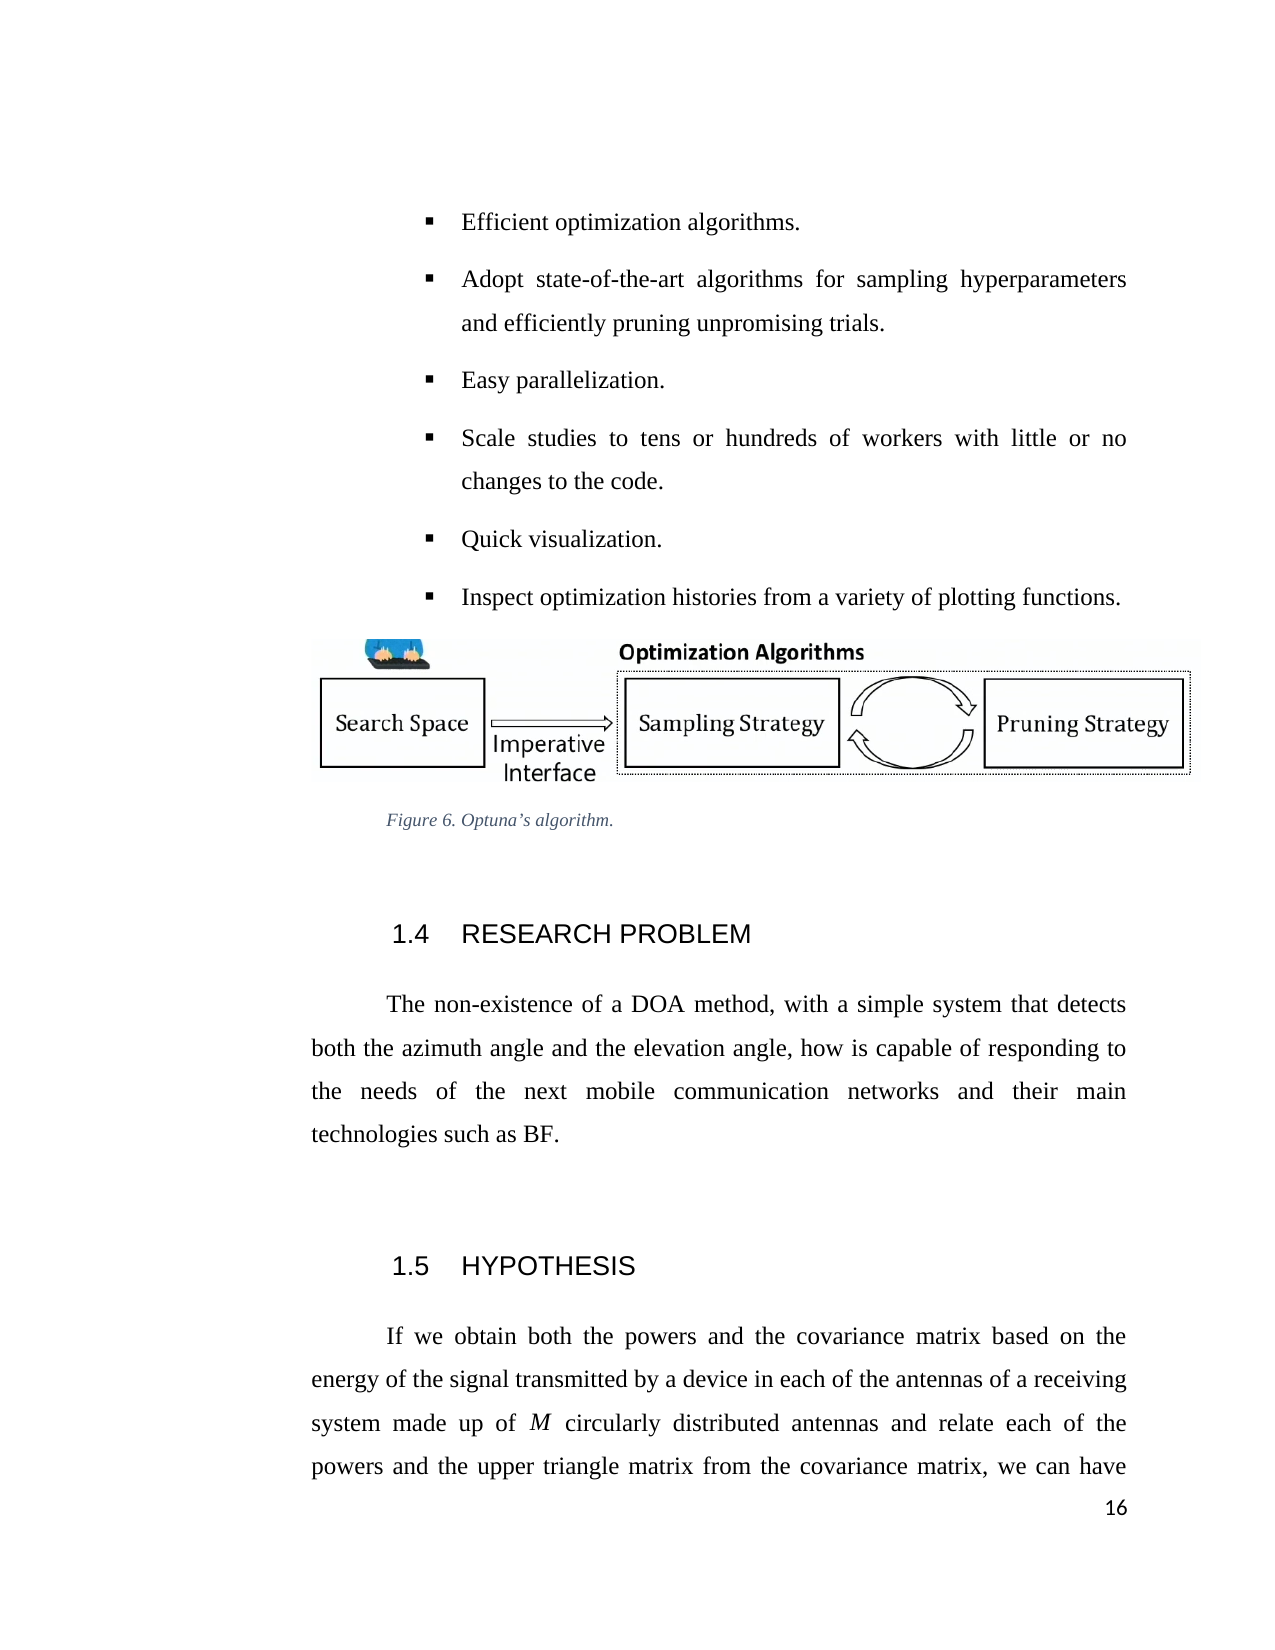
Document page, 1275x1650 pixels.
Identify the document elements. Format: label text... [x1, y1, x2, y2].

list Inspect optimization histories from a variety of plotting functions. [424, 582, 1127, 610]
subtitle RESEARCH PROBLEM [390, 918, 1127, 949]
subtitle HYPOTHESIS [390, 1249, 1127, 1281]
picture [311, 639, 1202, 782]
list Adopt state-of-the-art algorithms for sampling hyperparameters and efficiently pruning unpromising trials. [424, 264, 1127, 336]
list Scale studies to tens or hundreds of workers with little or no changes to the code. [424, 423, 1127, 495]
list Efficient optimization algorithms. [424, 207, 1127, 236]
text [311, 1321, 1127, 1479]
list Easy parallelization. [424, 365, 1127, 394]
text The non-existence of a DOA method, with a simple system that detects both the azimuth angle and the elevation angle, how is capable of responding to the needs of the next mobile communication networks and their main technologies such as BF. [311, 989, 1127, 1148]
list Quick visualization. [424, 524, 1127, 553]
